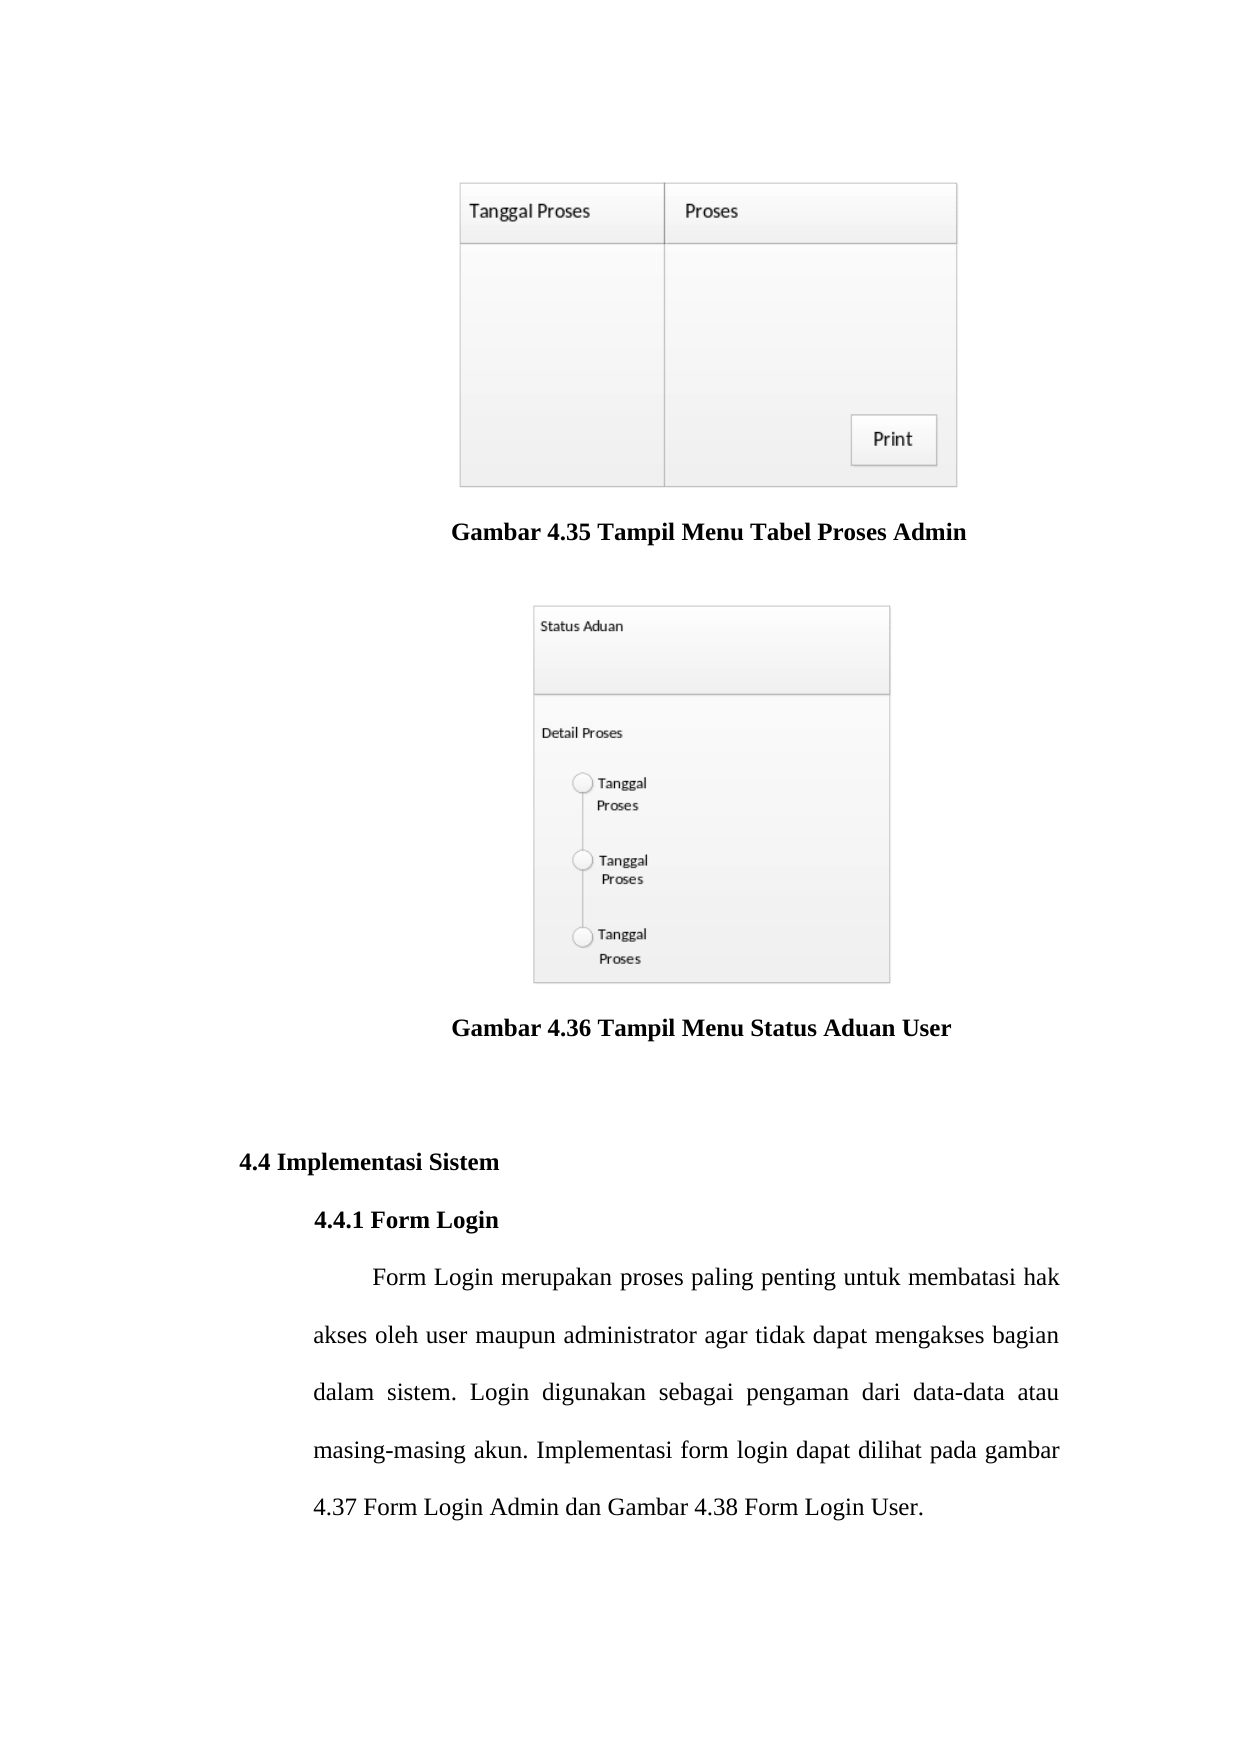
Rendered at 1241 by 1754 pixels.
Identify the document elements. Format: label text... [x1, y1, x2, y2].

list Gambar 4.35 Tampil Menu Tabel Proses Admin [357, 517, 1060, 546]
list Form Login merupakan proses paling penting untuk membatasi hak akses oleh user maupun administrator agar tidak dapat mengakses bagian dalam sistem. Login digunakan sebagai pengaman dari data-data atau masing-masing akun. Implementasi form login dapat dilihat pada gambar 4.37 Form Login Admin dan Gambar 4.38 Form Login User. [313, 1262, 1060, 1521]
list 4.4.1 Form Login [239, 1205, 1060, 1233]
list 4.4 Implementasi Sistem [239, 1147, 1060, 1176]
list Gambar 4.36 Tampil Menu Status Aduan User [343, 1013, 1060, 1042]
